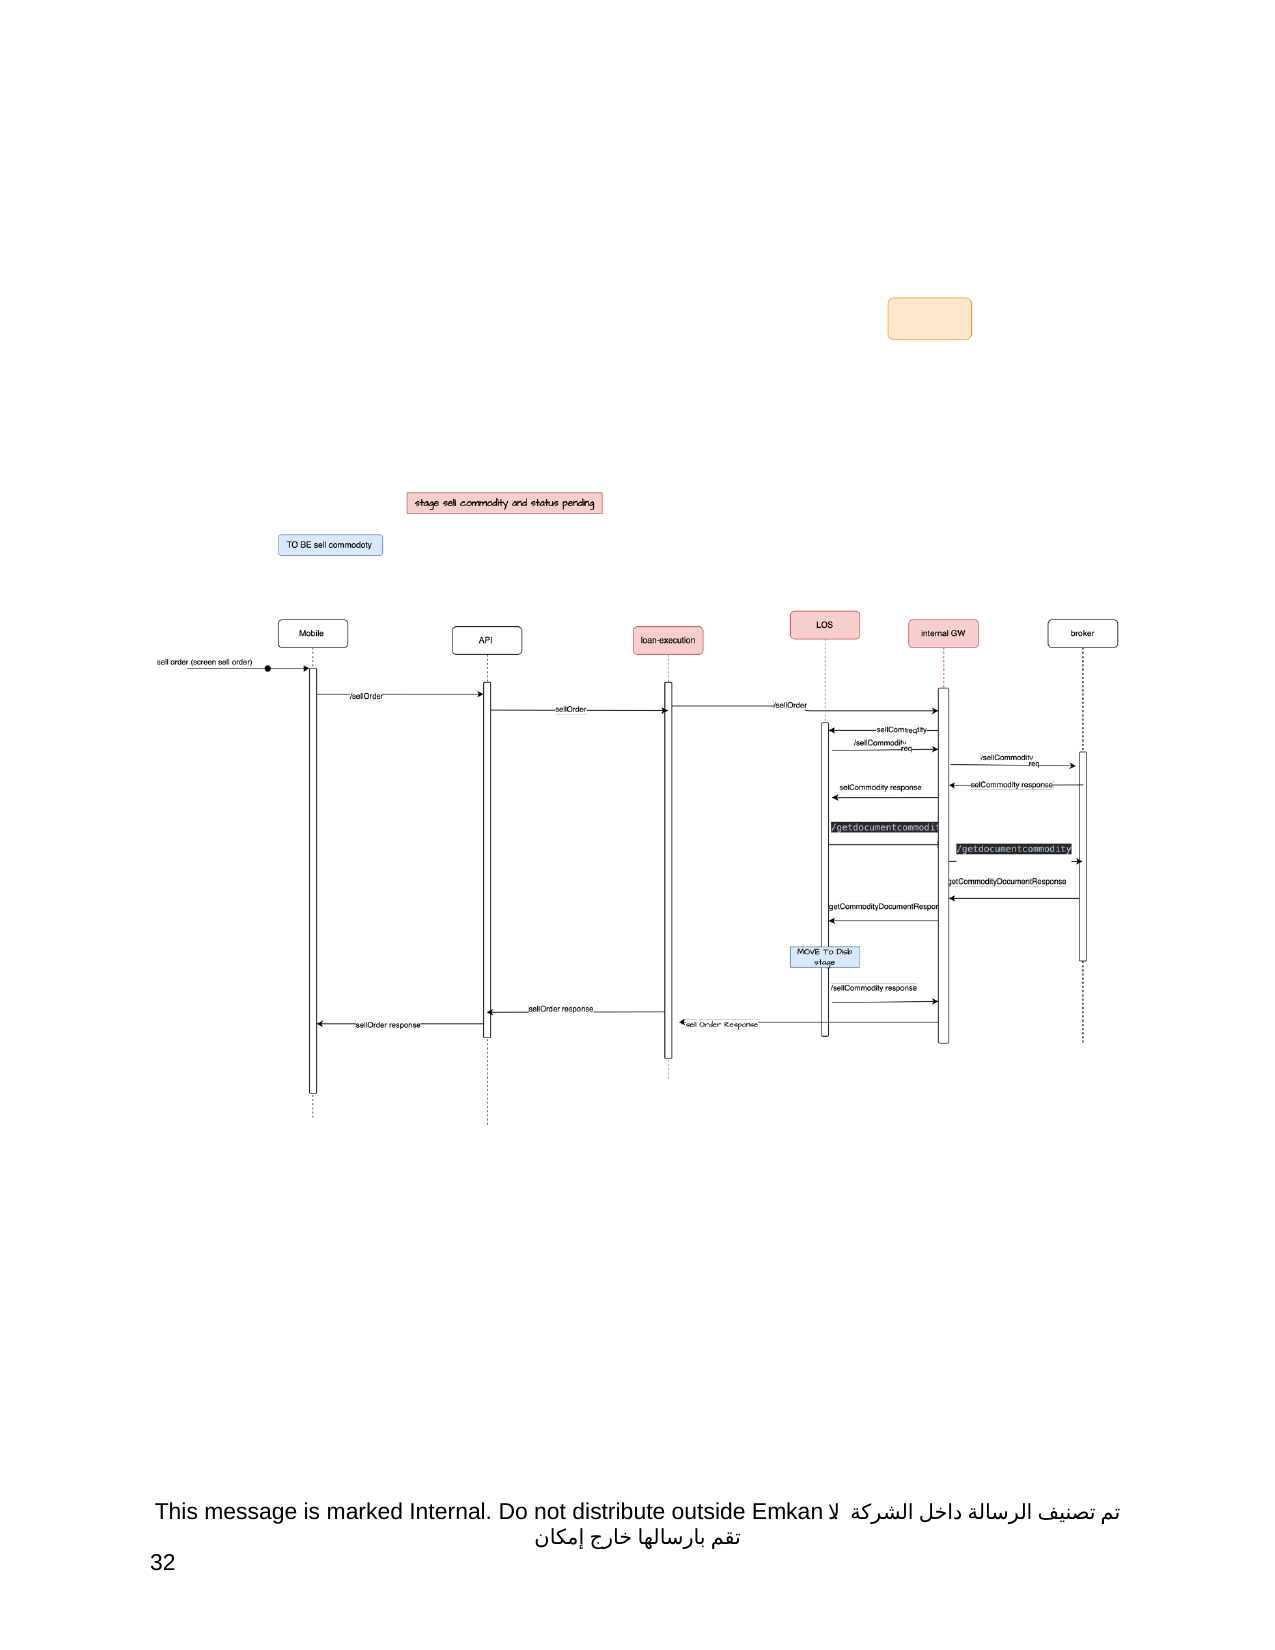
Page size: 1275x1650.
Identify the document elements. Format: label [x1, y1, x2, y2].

picture [149, 290, 1125, 1134]
